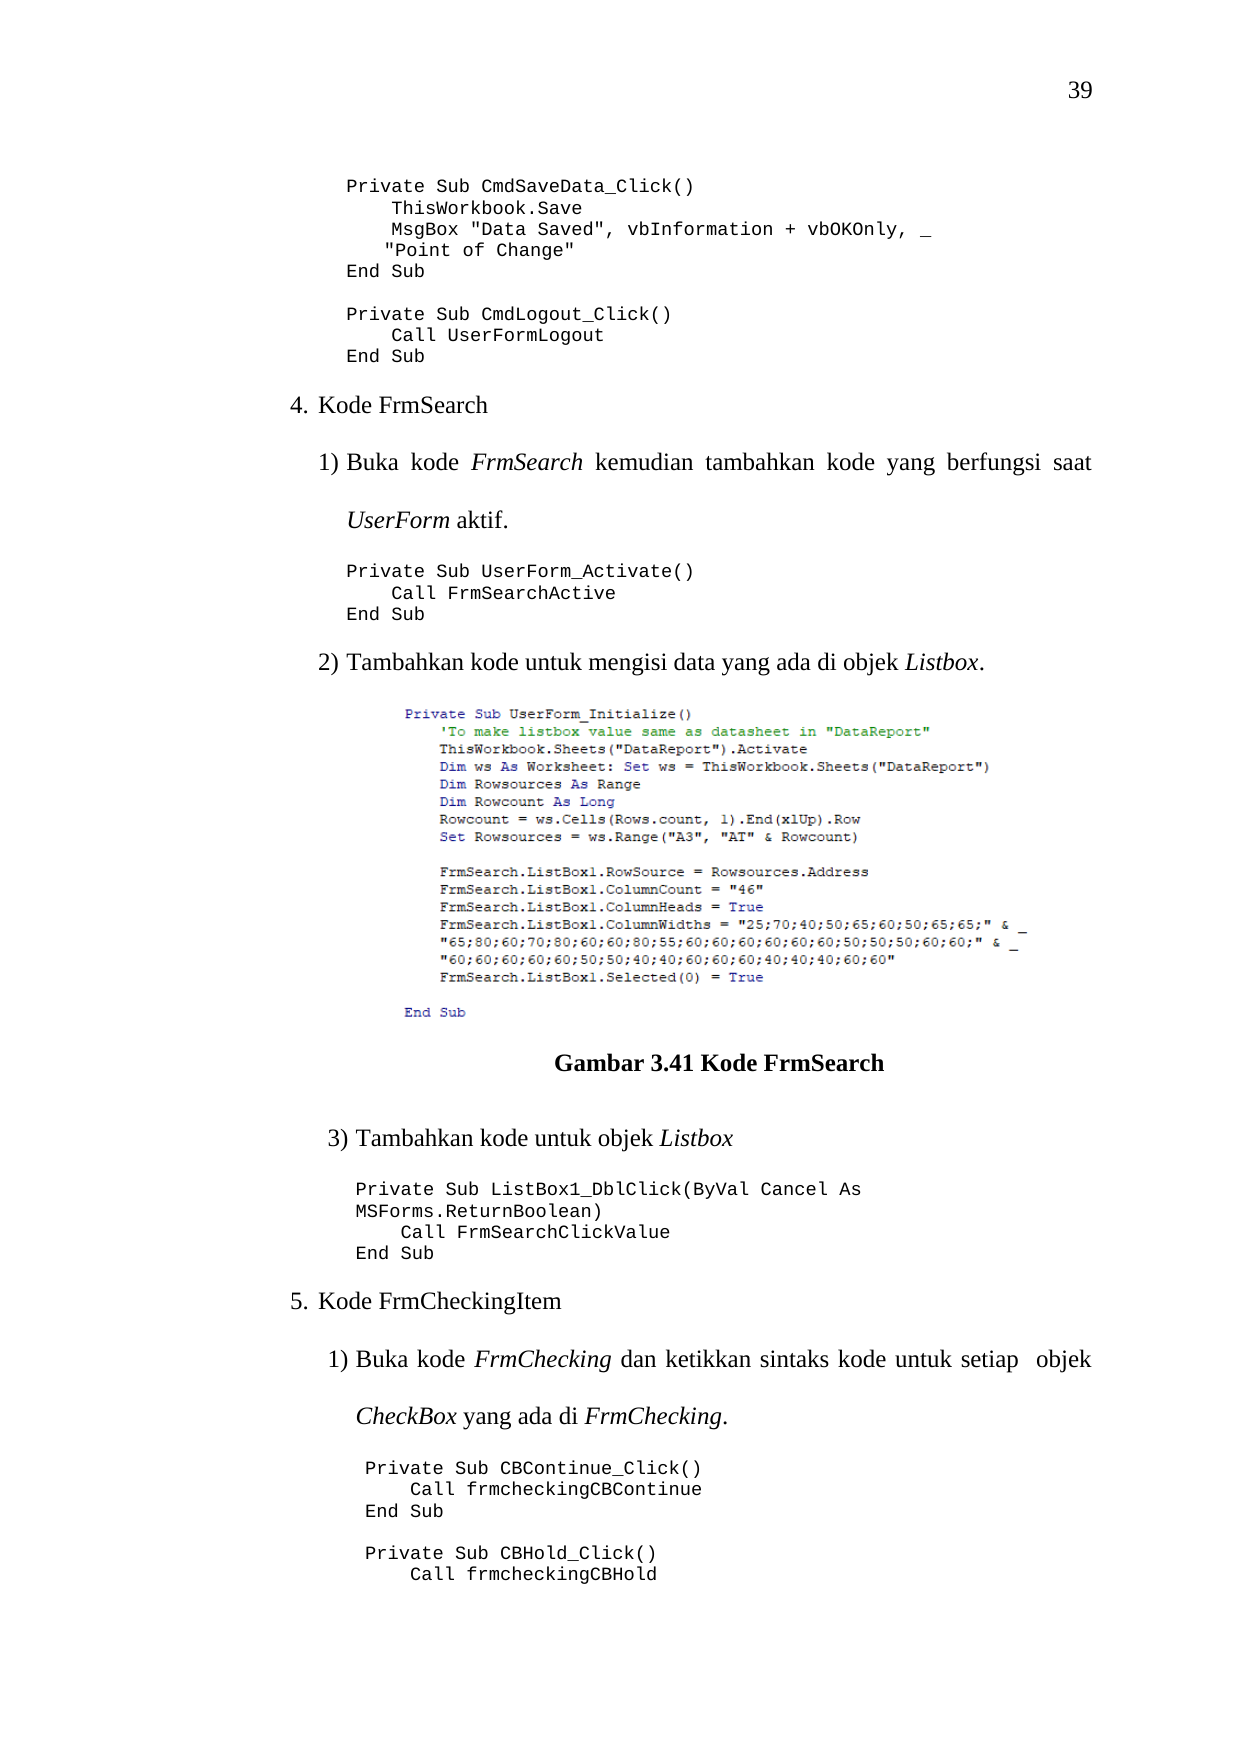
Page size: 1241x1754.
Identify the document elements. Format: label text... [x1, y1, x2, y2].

list Private Sub CmdLogout_Click() [346, 305, 1092, 326]
list End Sub [346, 262, 1092, 283]
list End Sub [346, 347, 1092, 368]
list Tambahkan kode untuk mengisi data yang ada di objek Listbox. [318, 647, 1092, 676]
list MsgBox "Data Saved", vbInformation + vbOKOnly, _ [346, 220, 1092, 241]
list Kode FrmSearch [290, 390, 1092, 418]
list Kode FrmCheckingItem [290, 1286, 1092, 1315]
text Gambar 3.41 Kode FrmSearch [346, 1048, 1092, 1077]
list Call frmcheckingCBContinue [365, 1480, 1092, 1501]
list Tambahkan kode untuk objek Listbox [327, 1123, 1092, 1151]
list Call FrmSearchActive [346, 583, 1092, 605]
list Buka kode FrmSearch kemudian tambahkan kode yang berfungsi saat UserForm aktif. [318, 447, 1092, 533]
list End Sub [355, 1244, 1092, 1265]
list Private Sub ListBox1_DblClick(ByVal Cancel As MSForms.ReturnBoolean) [355, 1180, 1092, 1223]
list Call frmcheckingCBHold [365, 1565, 1092, 1586]
list Buka kode FrmChecking dan ketikkan sintaks kode untuk setiap objek CheckBox yang ada di FrmChecking. [327, 1344, 1092, 1430]
list End Sub [365, 1501, 1092, 1523]
list ThisWorkbook.Save [346, 198, 1092, 220]
list Private Sub CmdSaveData_Click() [346, 177, 1092, 198]
list Private Sub CBHold_Click() [365, 1544, 1092, 1565]
list Private Sub UserForm_Activate() [346, 562, 1092, 583]
picture [400, 704, 1039, 1020]
list "Point of Change" [346, 241, 1092, 262]
list Private Sub CBContinue_Click() [365, 1459, 1092, 1480]
list Call UserFormLogout [346, 326, 1092, 347]
list End Sub [346, 605, 1092, 626]
list Call FrmSearchClickValue [355, 1223, 1092, 1244]
